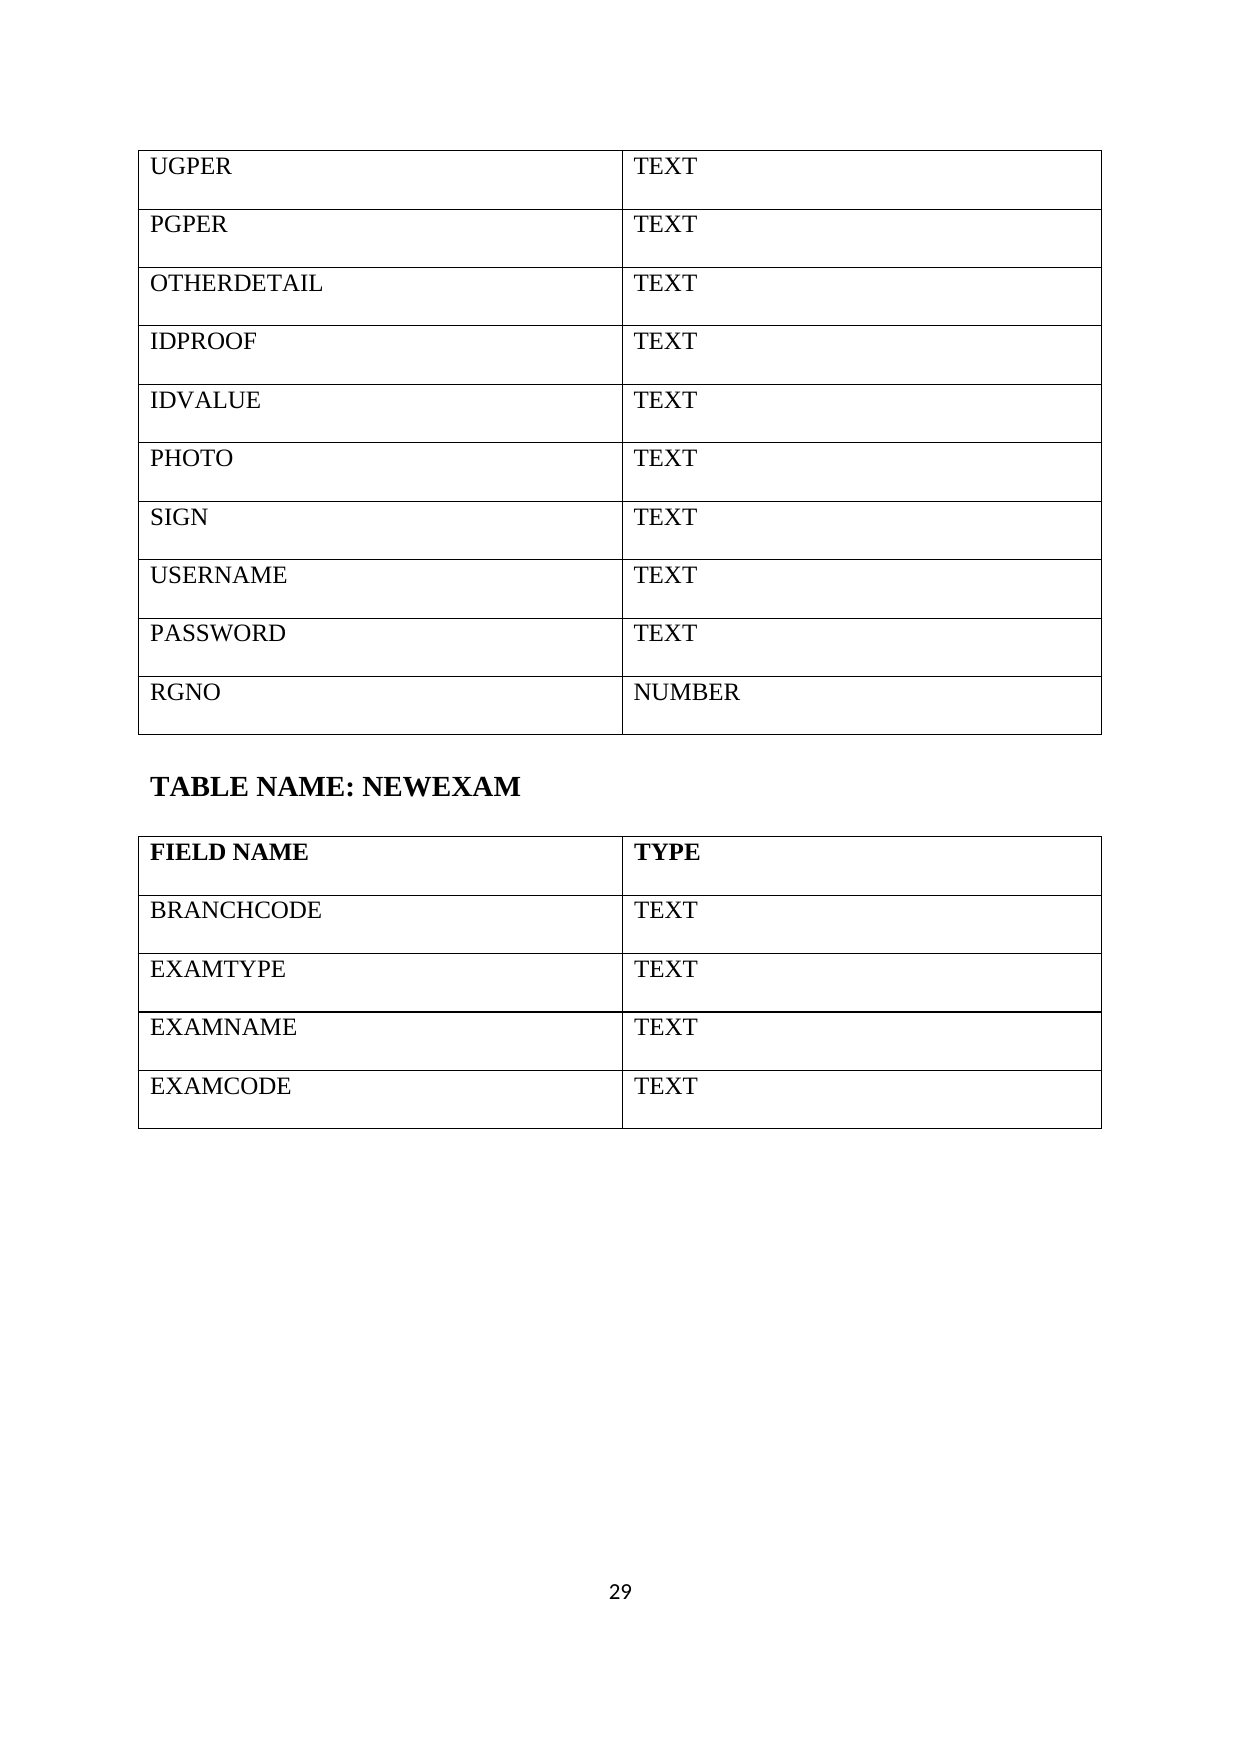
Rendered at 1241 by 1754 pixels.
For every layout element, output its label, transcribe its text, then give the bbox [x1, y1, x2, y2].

table_cell NUMBER [623, 677, 1101, 734]
table_header TYPE [623, 837, 1101, 894]
table_cell TEXT [623, 1071, 1101, 1128]
table_cell EXAMCODE [139, 1071, 622, 1128]
table_cell PGPER [139, 210, 622, 267]
table_cell TEXT [623, 268, 1101, 325]
table_cell USERNAME [139, 560, 622, 617]
table_cell PHOTO [139, 443, 622, 501]
table_cell RGNO [139, 677, 622, 734]
table_cell OTHERDETAIL [139, 268, 622, 325]
table_cell TEXT [623, 1013, 1101, 1070]
table_cell EXAMNAME [139, 1013, 622, 1070]
table_cell IDVALUE [139, 385, 622, 442]
table_cell TEXT [623, 619, 1101, 676]
table_cell TEXT [623, 502, 1101, 559]
table_header FIELD NAME [139, 837, 622, 894]
table_cell TEXT [623, 151, 1101, 208]
table_cell TEXT [623, 954, 1101, 1011]
table_cell TEXT [623, 443, 1101, 501]
table_cell EXAMTYPE [139, 954, 622, 1011]
table_cell BRANCHCODE [139, 896, 622, 953]
table_cell TEXT [623, 210, 1101, 267]
table_cell SIGN [139, 502, 622, 559]
table_cell PASSWORD [139, 619, 622, 676]
table_cell TEXT [623, 326, 1101, 384]
table_cell TEXT [623, 560, 1101, 617]
table_cell UGPER [139, 151, 622, 208]
text TABLE NAME: NEWEXAM [150, 769, 1090, 802]
table_cell TEXT [623, 896, 1101, 953]
table_cell TEXT [623, 385, 1101, 442]
table_cell IDPROOF [139, 326, 622, 384]
